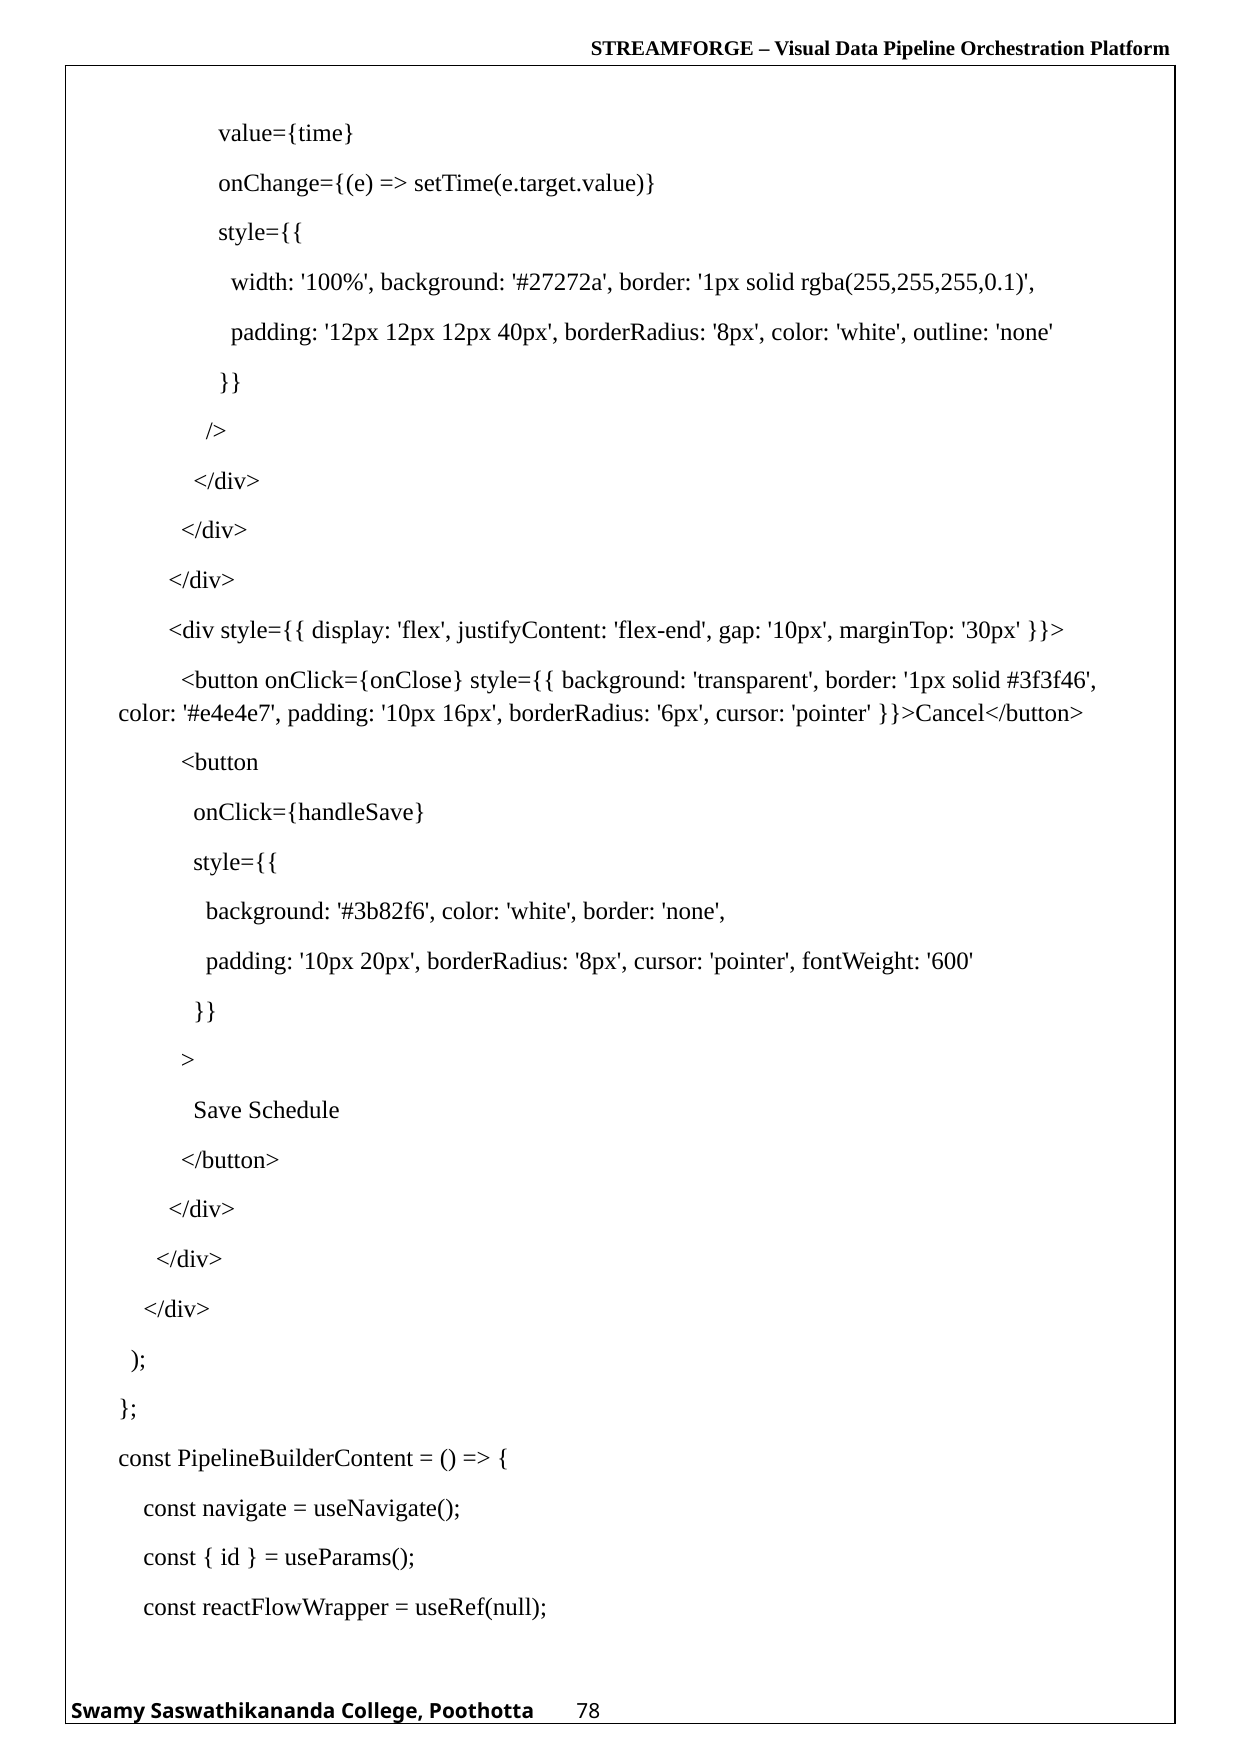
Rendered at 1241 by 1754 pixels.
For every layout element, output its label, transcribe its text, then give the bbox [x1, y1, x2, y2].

text </div> [118, 565, 1122, 594]
text }; [118, 1393, 1122, 1422]
text <button [118, 747, 1122, 776]
text value={time} [118, 118, 1122, 147]
text width: '100%', background: '#27272a', border: '1px solid rgba(255,255,255,0.1)', [118, 267, 1122, 296]
text </button> [118, 1145, 1122, 1174]
text <button onClick={onClose} style={{ background: 'transparent', border: '1px solid #3f3f46', color: '#e4e4e7', padding: '10px 16px', borderRadius: '6px', cursor: 'pointer' }}>Cancel</button> [118, 665, 1122, 726]
text </div> [118, 1194, 1122, 1223]
text </div> [118, 1244, 1122, 1273]
text /> [118, 416, 1122, 445]
text }} [118, 996, 1122, 1024]
text }} [118, 367, 1122, 395]
text padding: '10px 20px', borderRadius: '8px', cursor: 'pointer', fontWeight: '600' [118, 946, 1122, 975]
text Save Schedule [118, 1095, 1122, 1124]
text </div> [118, 466, 1122, 495]
text > [118, 1046, 1122, 1074]
text padding: '12px 12px 12px 40px', borderRadius: '8px', color: 'white', outline: 'none' [118, 317, 1122, 346]
text style={{ [118, 847, 1122, 876]
text const { id } = useParams(); [118, 1542, 1122, 1571]
text onClick={handleSave} [118, 797, 1122, 826]
text <div style={{ display: 'flex', justifyContent: 'flex-end', gap: '10px', marginTop: '30px' }}> [118, 615, 1122, 644]
text ); [118, 1344, 1122, 1372]
text onChange={(e) => setTime(e.target.value)} [118, 168, 1122, 197]
text </div> [118, 516, 1122, 544]
text style={{ [118, 217, 1122, 246]
text const navigate = useNavigate(); [118, 1493, 1122, 1521]
text const reactFlowWrapper = useRef(null); [118, 1592, 1122, 1621]
text background: '#3b82f6', color: 'white', border: 'none', [118, 896, 1122, 925]
text </div> [118, 1294, 1122, 1323]
text const PipelineBuilderContent = () => { [118, 1443, 1122, 1472]
